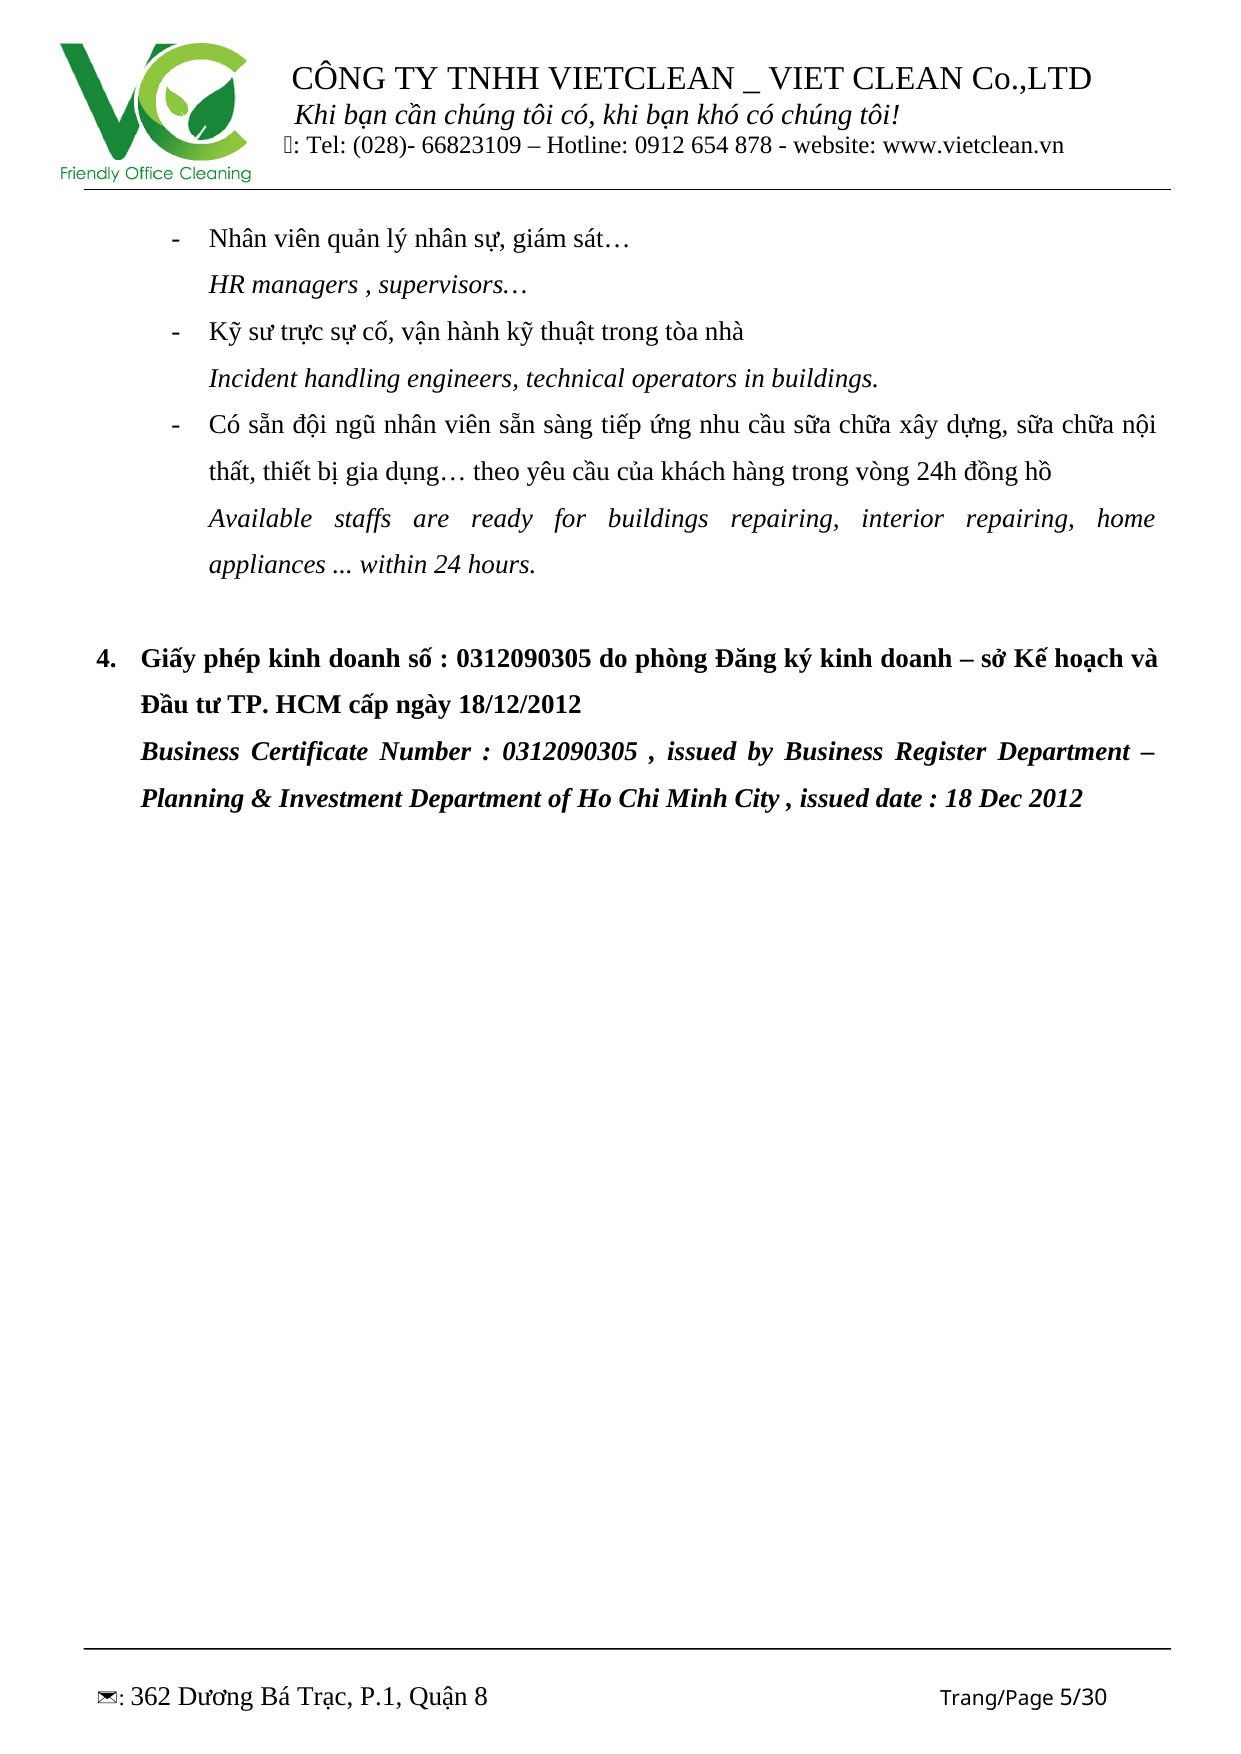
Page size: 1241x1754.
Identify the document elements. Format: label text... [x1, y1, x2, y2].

picture [48, 36, 261, 187]
list Nhân viên quản lý nhân sự, giám sát… [171, 222, 1159, 253]
text Business Certificate Number : 0312090305 , issued by Business Register Department – Planning & Investment Department of Ho Chi Minh City , issued date : 18 Dec 2012 [140, 735, 1159, 813]
text HR managers , supervisors… [208, 269, 1159, 300]
list Kỹ sư trực sự cố, vận hành kỹ thuật trong tòa nhà [171, 315, 1159, 346]
list Giấy phép kinh doanh số : 0312090305 do phòng Đăng ký kinh doanh – sở Kế hoạch và Đầu tư TP. HCM cấp ngày 18/12/2012 [96, 642, 1159, 720]
text Available staffs are ready for buildings repairing, interior repairing, home appliances ... within 24 hours. [208, 502, 1159, 580]
text Incident handling engineers, technical operators in buildings. [208, 362, 1159, 393]
list Có sẵn đội ngũ nhân viên sẵn sàng tiếp ứng nhu cầu sữa chữa xây dựng, sữa chữa nội thất, thiết bị gia dụng… theo yêu cầu của khách hàng trong vòng 24h đồng hồ [171, 409, 1159, 486]
